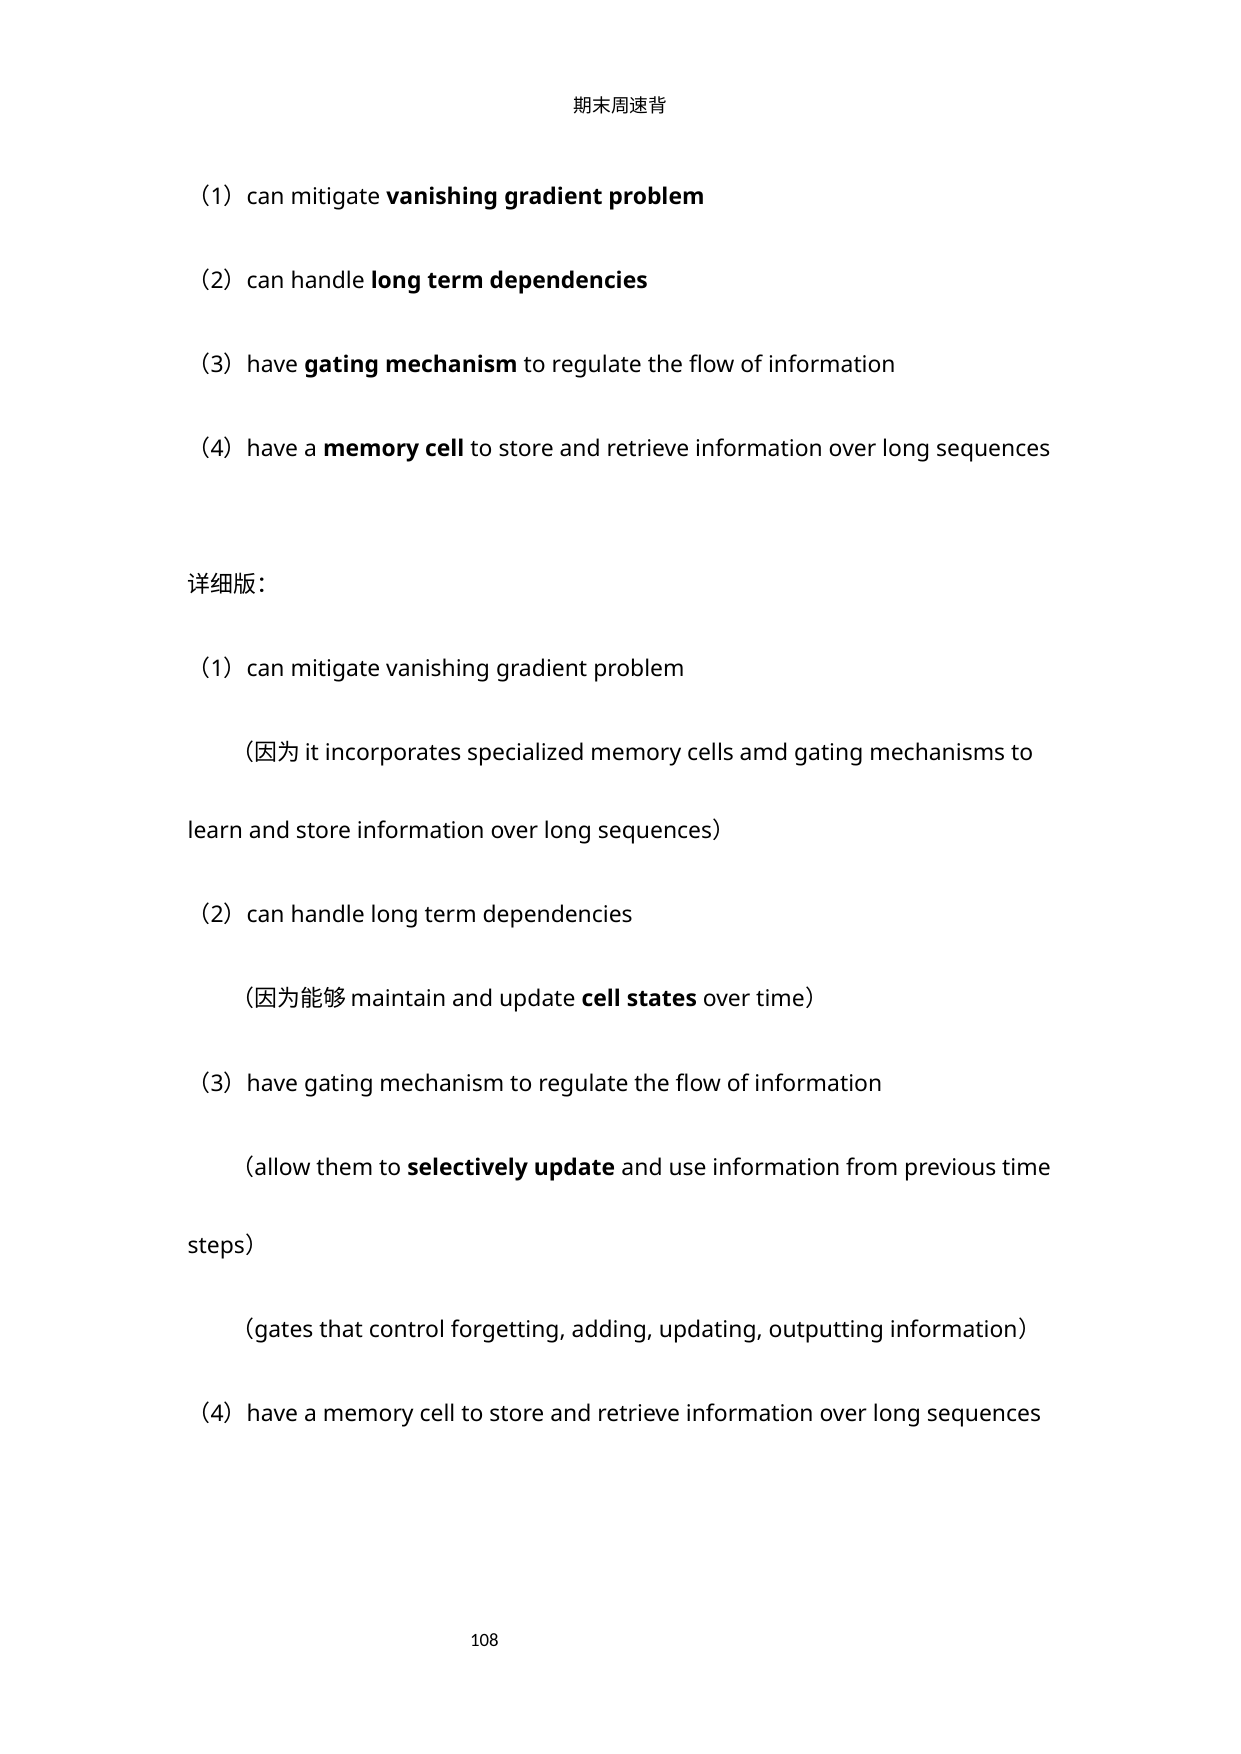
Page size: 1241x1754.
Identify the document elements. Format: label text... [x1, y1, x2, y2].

text （3）have gating mechanism to regulate the flow of information [187, 330, 1053, 395]
text （allow them to selectively update and use information from previous time steps） [187, 1133, 1053, 1276]
text 详细版： [187, 550, 1053, 615]
text （2）can handle long term dependencies [187, 246, 1053, 311]
text （gates that control forgetting, adding, updating, outputting information） [187, 1295, 1053, 1360]
text （2）can handle long term dependencies [187, 880, 1053, 945]
text （因为it incorporates specialized memory cells amd gating mechanisms to learn and store information over long sequences） [187, 718, 1053, 861]
text （1）can mitigate vanishing gradient problem [187, 162, 1053, 227]
text （因为能够maintain and update cell states over time） [187, 964, 1053, 1029]
text （4）have a memory cell to store and retrieve information over long sequences [187, 1379, 1053, 1444]
text （1）can mitigate vanishing gradient problem [187, 634, 1053, 699]
text （4）have a memory cell to store and retrieve information over long sequences [187, 414, 1053, 479]
text （3）have gating mechanism to regulate the flow of information [187, 1048, 1053, 1113]
